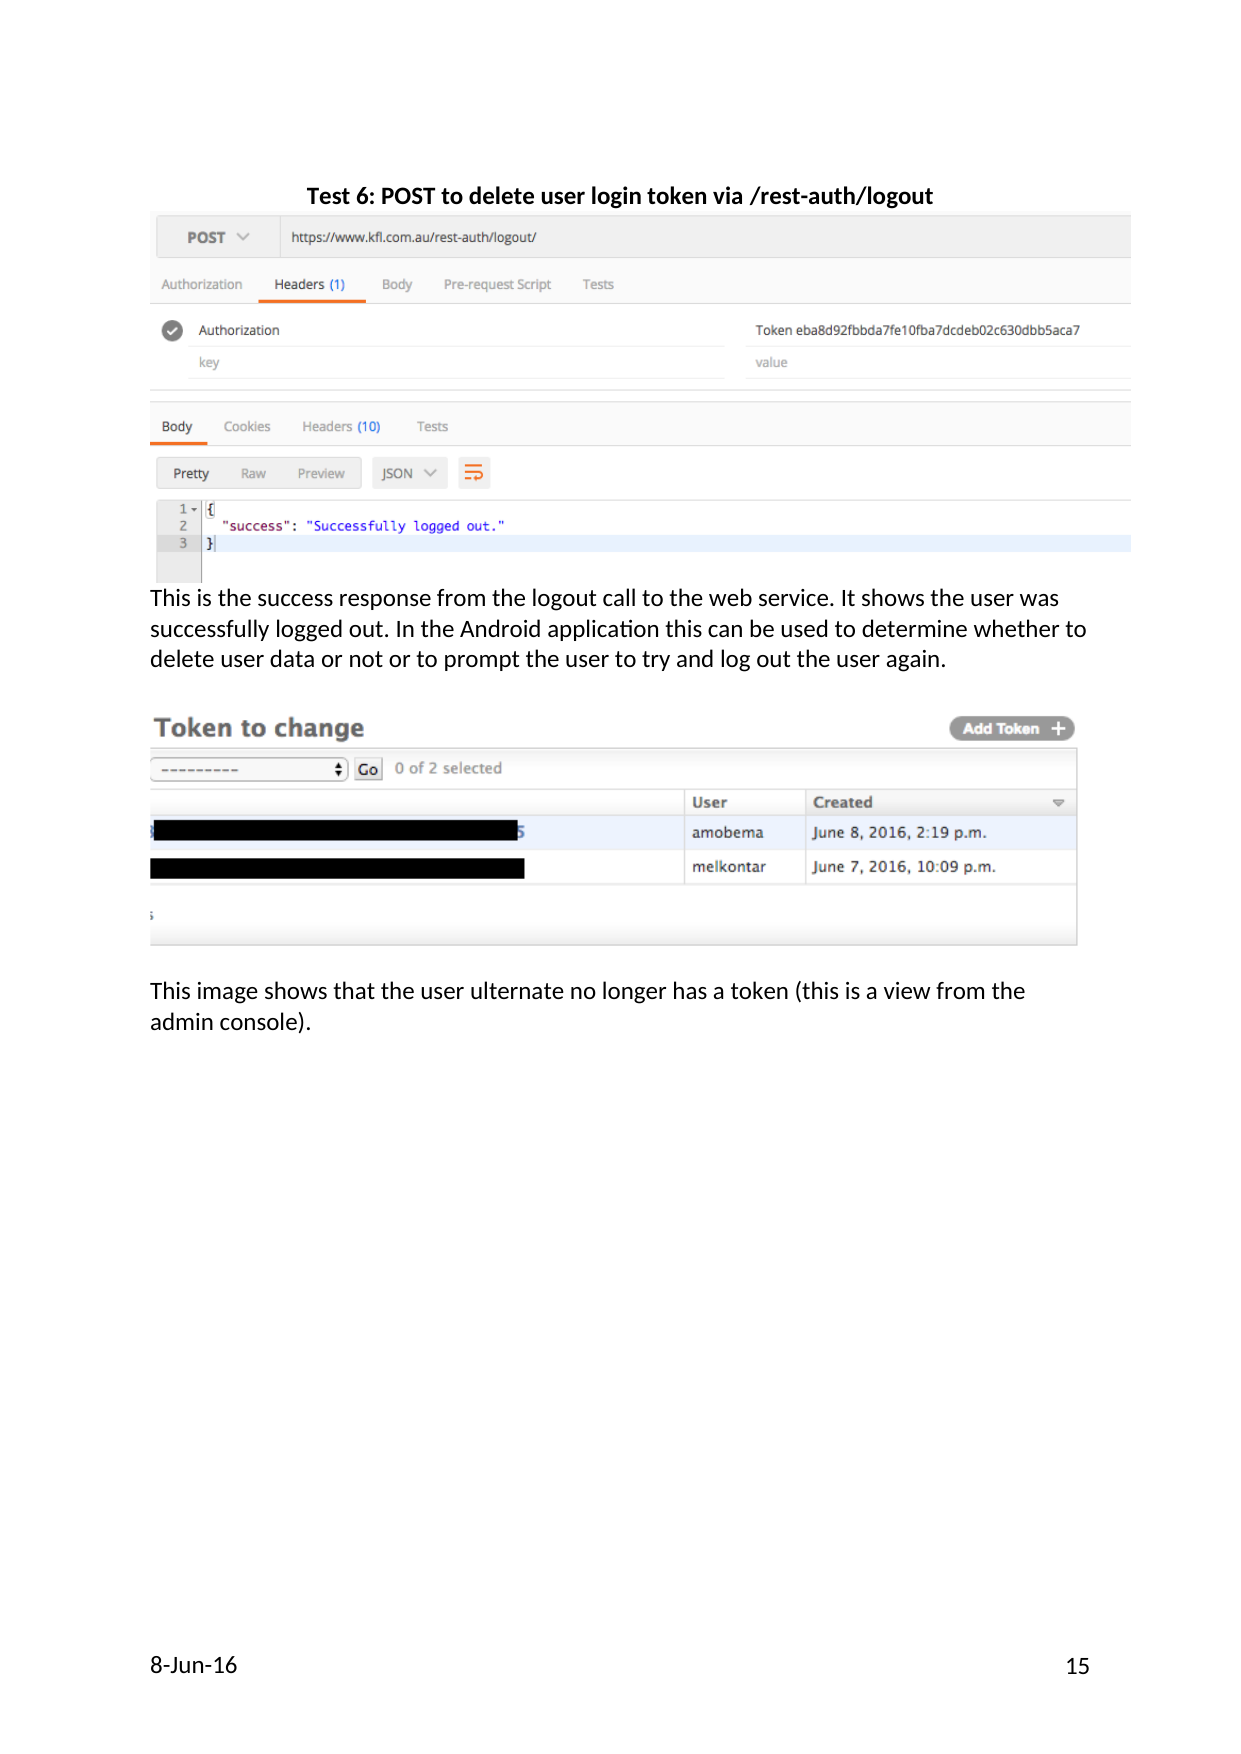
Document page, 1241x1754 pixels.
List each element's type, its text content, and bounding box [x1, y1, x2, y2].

picture [150, 211, 1131, 583]
text This is the success response from the logout call to the web service. It shows the user was successfully logged out. In the Android application this can be used to determine whether to delete user data or not or to prompt the user to try and log out the user again. [150, 583, 1090, 674]
text Test 6: POST to delete user login token via /rest-auth/logout [150, 181, 1090, 211]
text This image shows that the user ulternate no longer has a token (this is a view from the admin console). [150, 976, 1090, 1036]
picture [150, 704, 1090, 976]
